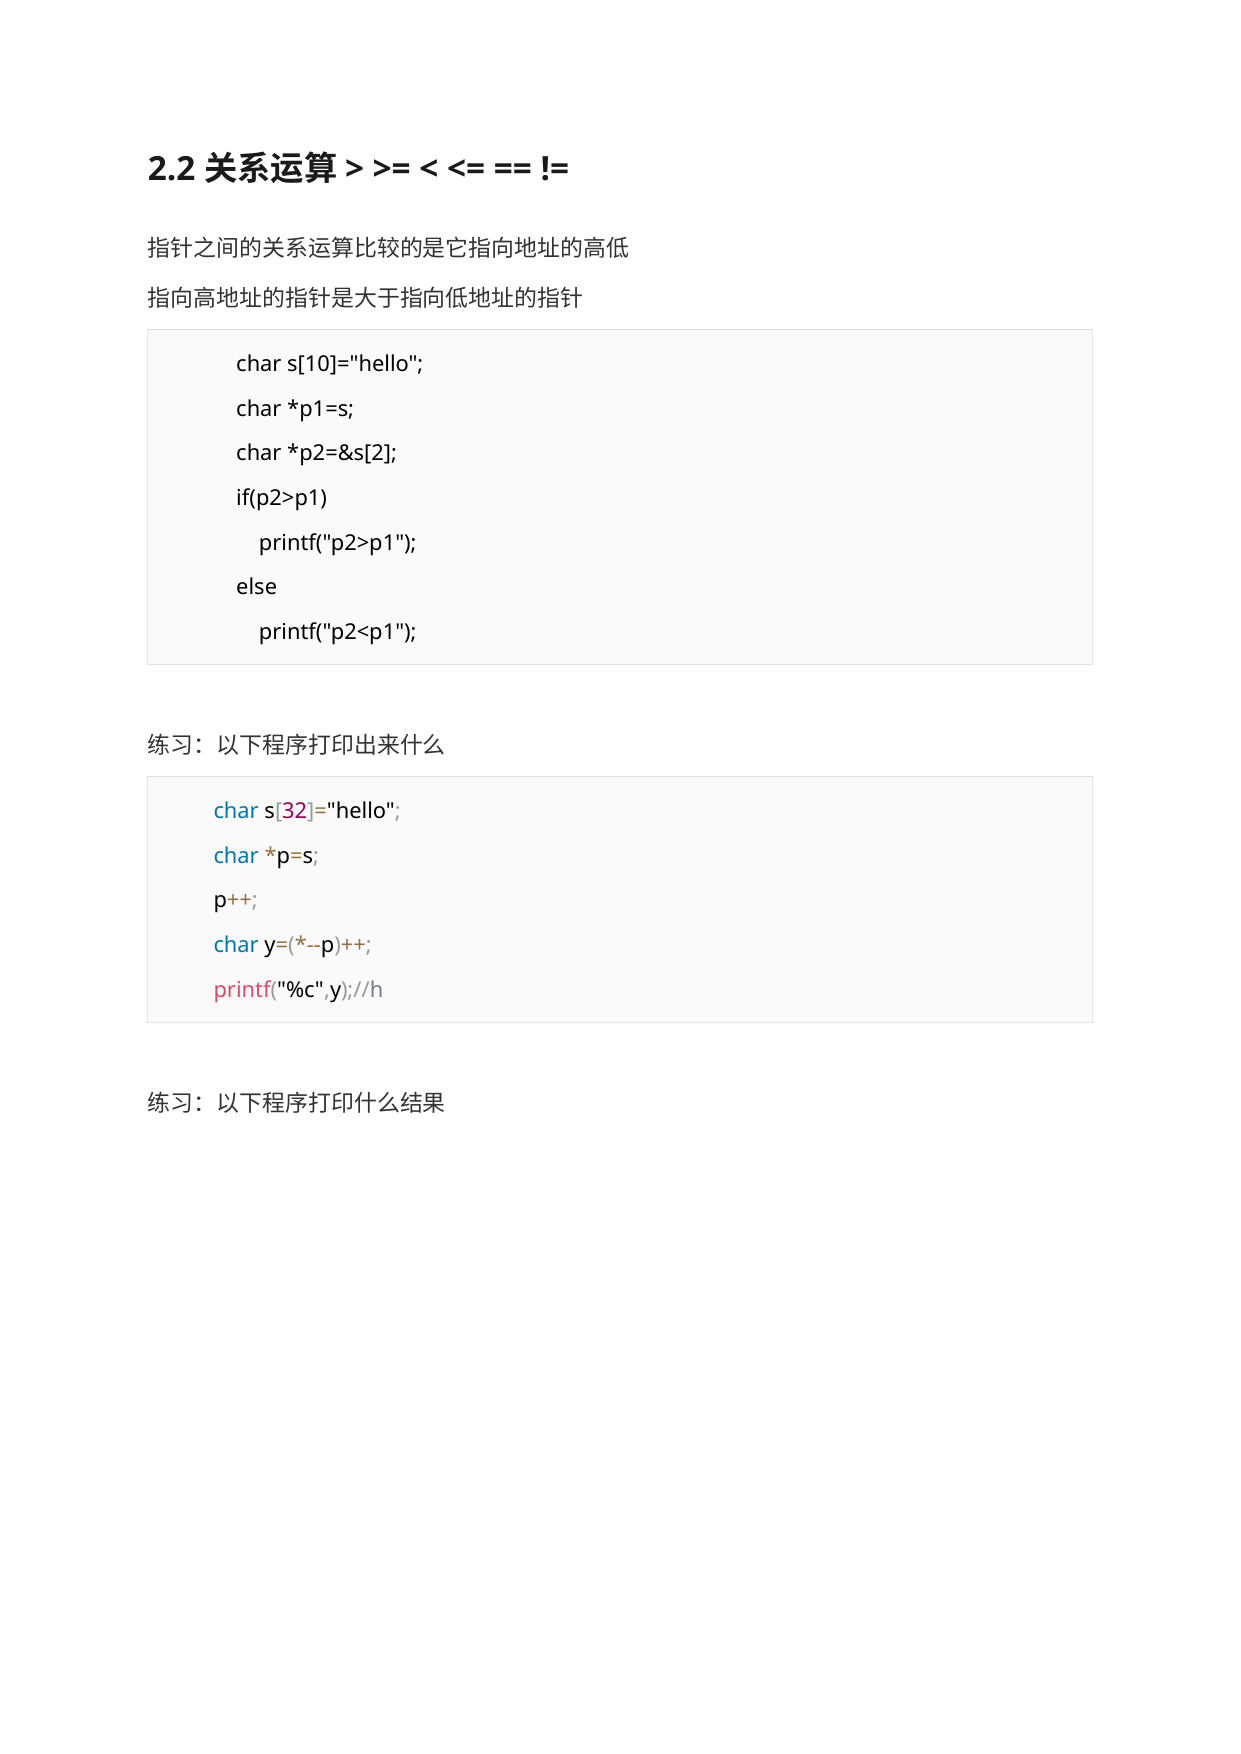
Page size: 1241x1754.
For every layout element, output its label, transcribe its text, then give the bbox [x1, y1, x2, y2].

subtitle 2.2 关系运算 > >= < <= == != [148, 142, 1093, 190]
text 指针之间的关系运算比较的是它指向地址的高低 [148, 230, 1093, 263]
text 练习：以下程序打印什么结果 [148, 1085, 1093, 1118]
text 练习：以下程序打印出来什么 [148, 727, 1093, 760]
text 指向高地址的指针是大于指向低地址的指针 [148, 280, 1093, 313]
